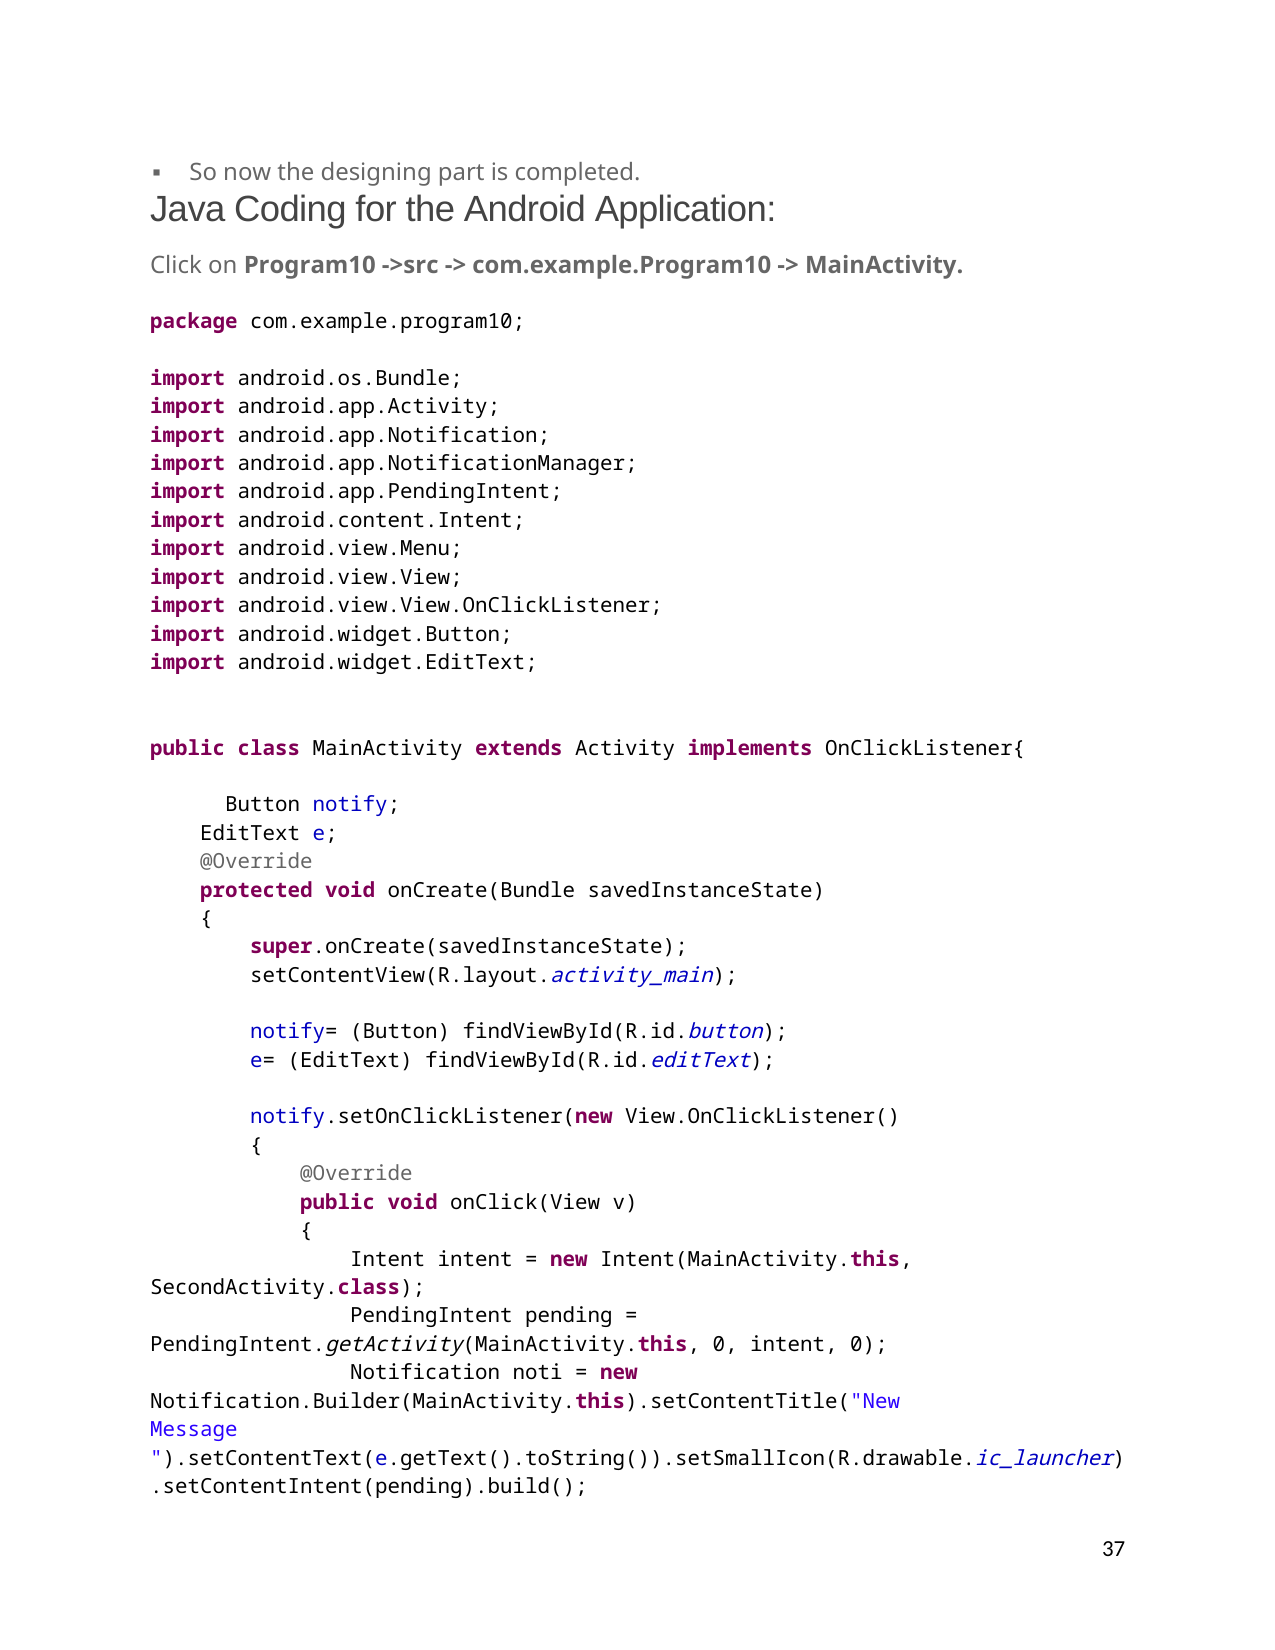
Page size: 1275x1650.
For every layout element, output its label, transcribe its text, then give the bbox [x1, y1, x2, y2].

text import android.app.Notification; [150, 420, 1125, 448]
text import android.view.View.OnClickListener; [150, 590, 1125, 619]
text EditText e; [150, 818, 1125, 846]
text PendingIntent pending = PendingIntent.getActivity(MainActivity.this, 0, intent, 0); [150, 1301, 1125, 1357]
text import android.widget.Button; [150, 619, 1125, 647]
text import android.content.Intent; [150, 505, 1125, 533]
text package com.example.program10; [150, 306, 1125, 334]
text { [150, 903, 1125, 932]
text import android.app.Activity; [150, 391, 1125, 420]
text Button notify; [150, 789, 1125, 818]
text Click on Program10 ->src -> com.example.Program10 -> MainActivity. [150, 248, 1125, 280]
text import android.view.View; [150, 562, 1125, 590]
text { [150, 1215, 1125, 1244]
text public class MainActivity extends Activity implements OnClickListener{ [150, 733, 1125, 761]
text { [150, 1130, 1125, 1158]
text setContentView(R.layout.activity_main); [150, 960, 1125, 988]
text protected void onCreate(Bundle savedInstanceState) [150, 875, 1125, 903]
text public void onClick(View v) [150, 1187, 1125, 1215]
text super.onCreate(savedInstanceState); [150, 932, 1125, 960]
text import android.os.Bundle; [150, 363, 1125, 391]
text import android.app.NotificationManager; [150, 448, 1125, 477]
text Notification noti = new Notification.Builder(MainActivity.this).setContentTitle("New Message").setContentText(e.getText().toString()).setSmallIcon(R.drawable.ic_launcher).setContentIntent(pending).build(); [150, 1357, 1125, 1499]
text import android.view.Menu; [150, 533, 1125, 562]
text notify= (Button) findViewById(R.id.button); [150, 1017, 1125, 1045]
text import android.app.PendingIntent; [150, 477, 1125, 505]
list So now the designing part is completed. [152, 150, 1125, 188]
text notify.setOnClickListener(new View.OnClickListener() [150, 1101, 1125, 1130]
text @Override [150, 1158, 1125, 1187]
text Java Coding for the Android Application: [150, 188, 1125, 229]
text Intent intent = new Intent(MainActivity.this, SecondActivity.class); [150, 1244, 1125, 1301]
text e= (EditText) findViewById(R.id.editText); [150, 1045, 1125, 1073]
text @Override [150, 846, 1125, 875]
text import android.widget.EditText; [150, 647, 1125, 676]
